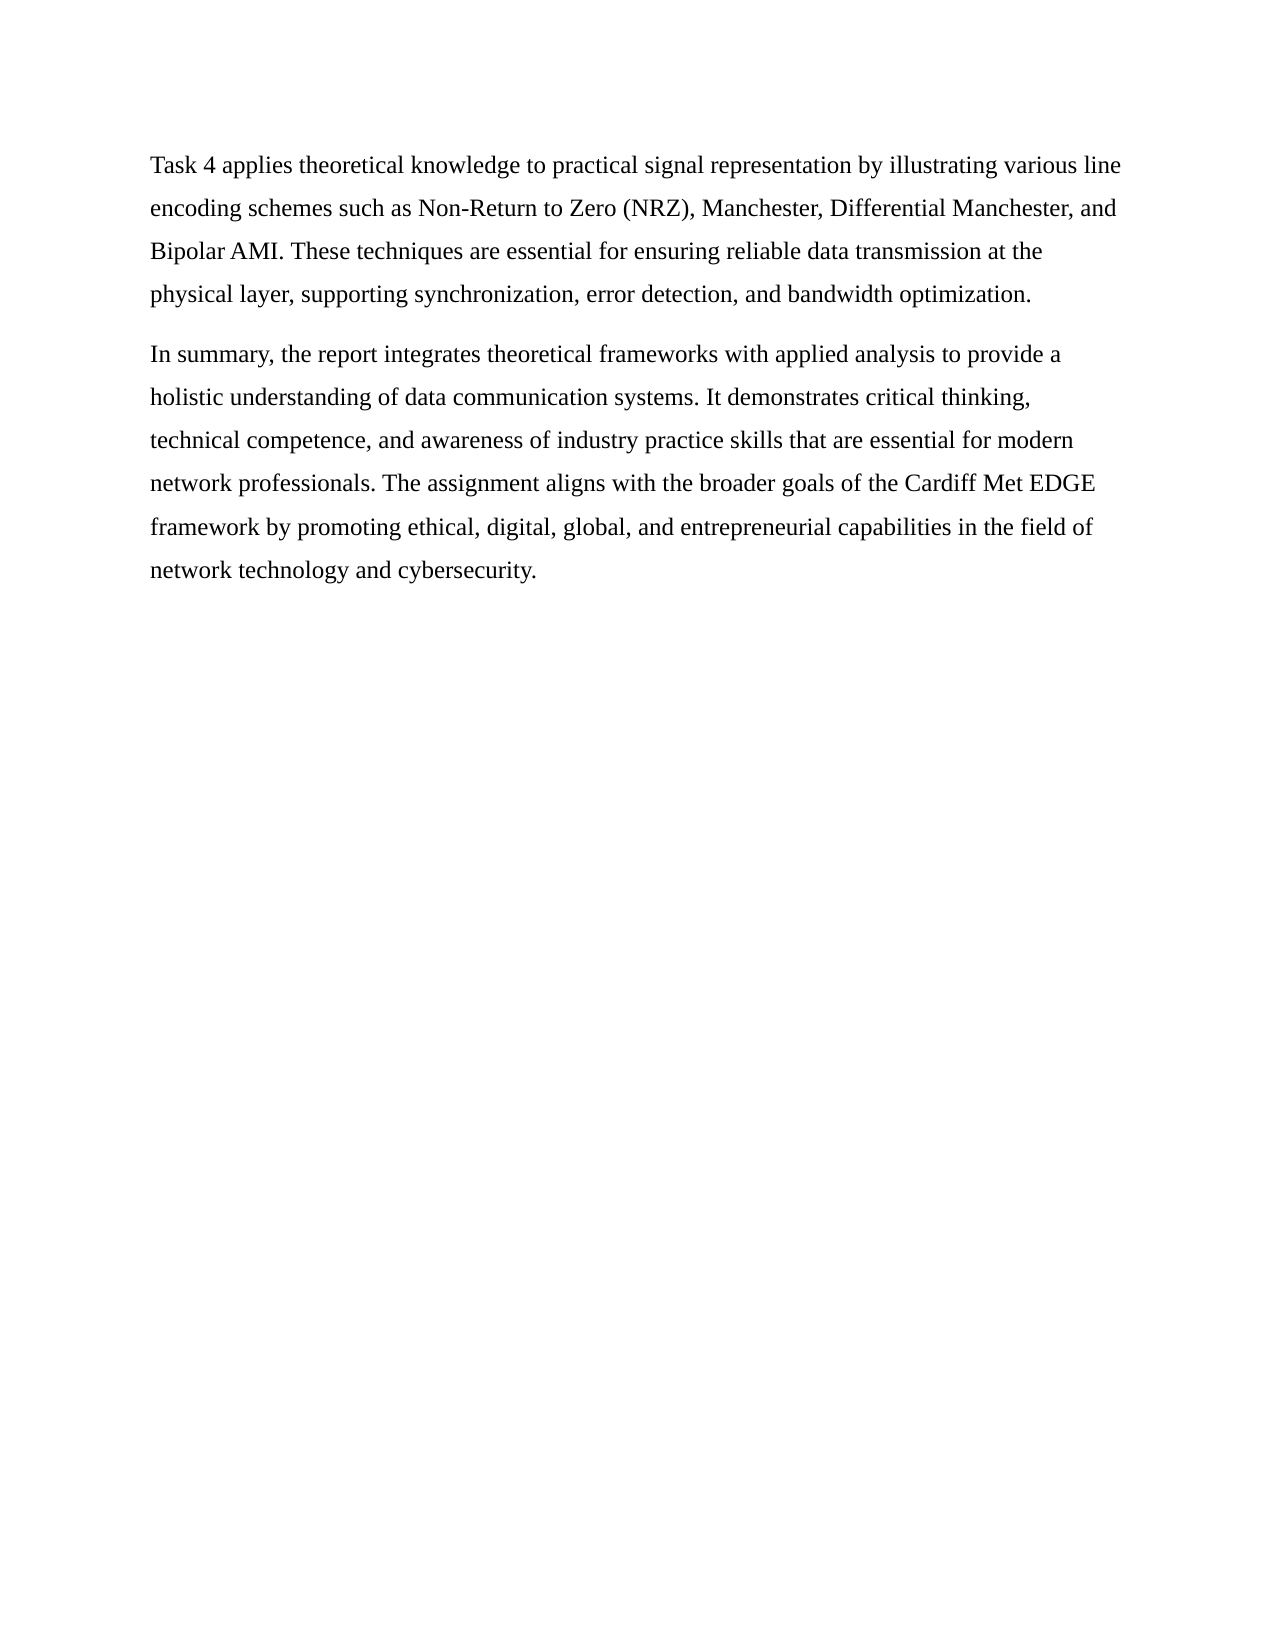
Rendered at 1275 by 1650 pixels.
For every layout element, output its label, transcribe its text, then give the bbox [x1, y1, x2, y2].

text In summary, the report integrates theoretical frameworks with applied analysis to provide a holistic understanding of data communication systems. It demonstrates critical thinking, technical competence, and awareness of industry practice skills that are essential for modern network professionals. The assignment aligns with the broader goals of the Cardiff Met EDGE framework by promoting ethical, digital, global, and entrepreneurial capabilities in the field of network technology and cybersecurity. [150, 339, 1125, 583]
text Task 4 applies theoretical knowledge to practical signal representation by illustrating various line encoding schemes such as Non-Return to Zero (NRZ), Manchester, Differential Manchester, and Bipolar AMI. These techniques are essential for ensuring reliable data transmission at the physical layer, supporting synchronization, error detection, and bandwidth optimization. [150, 150, 1125, 308]
